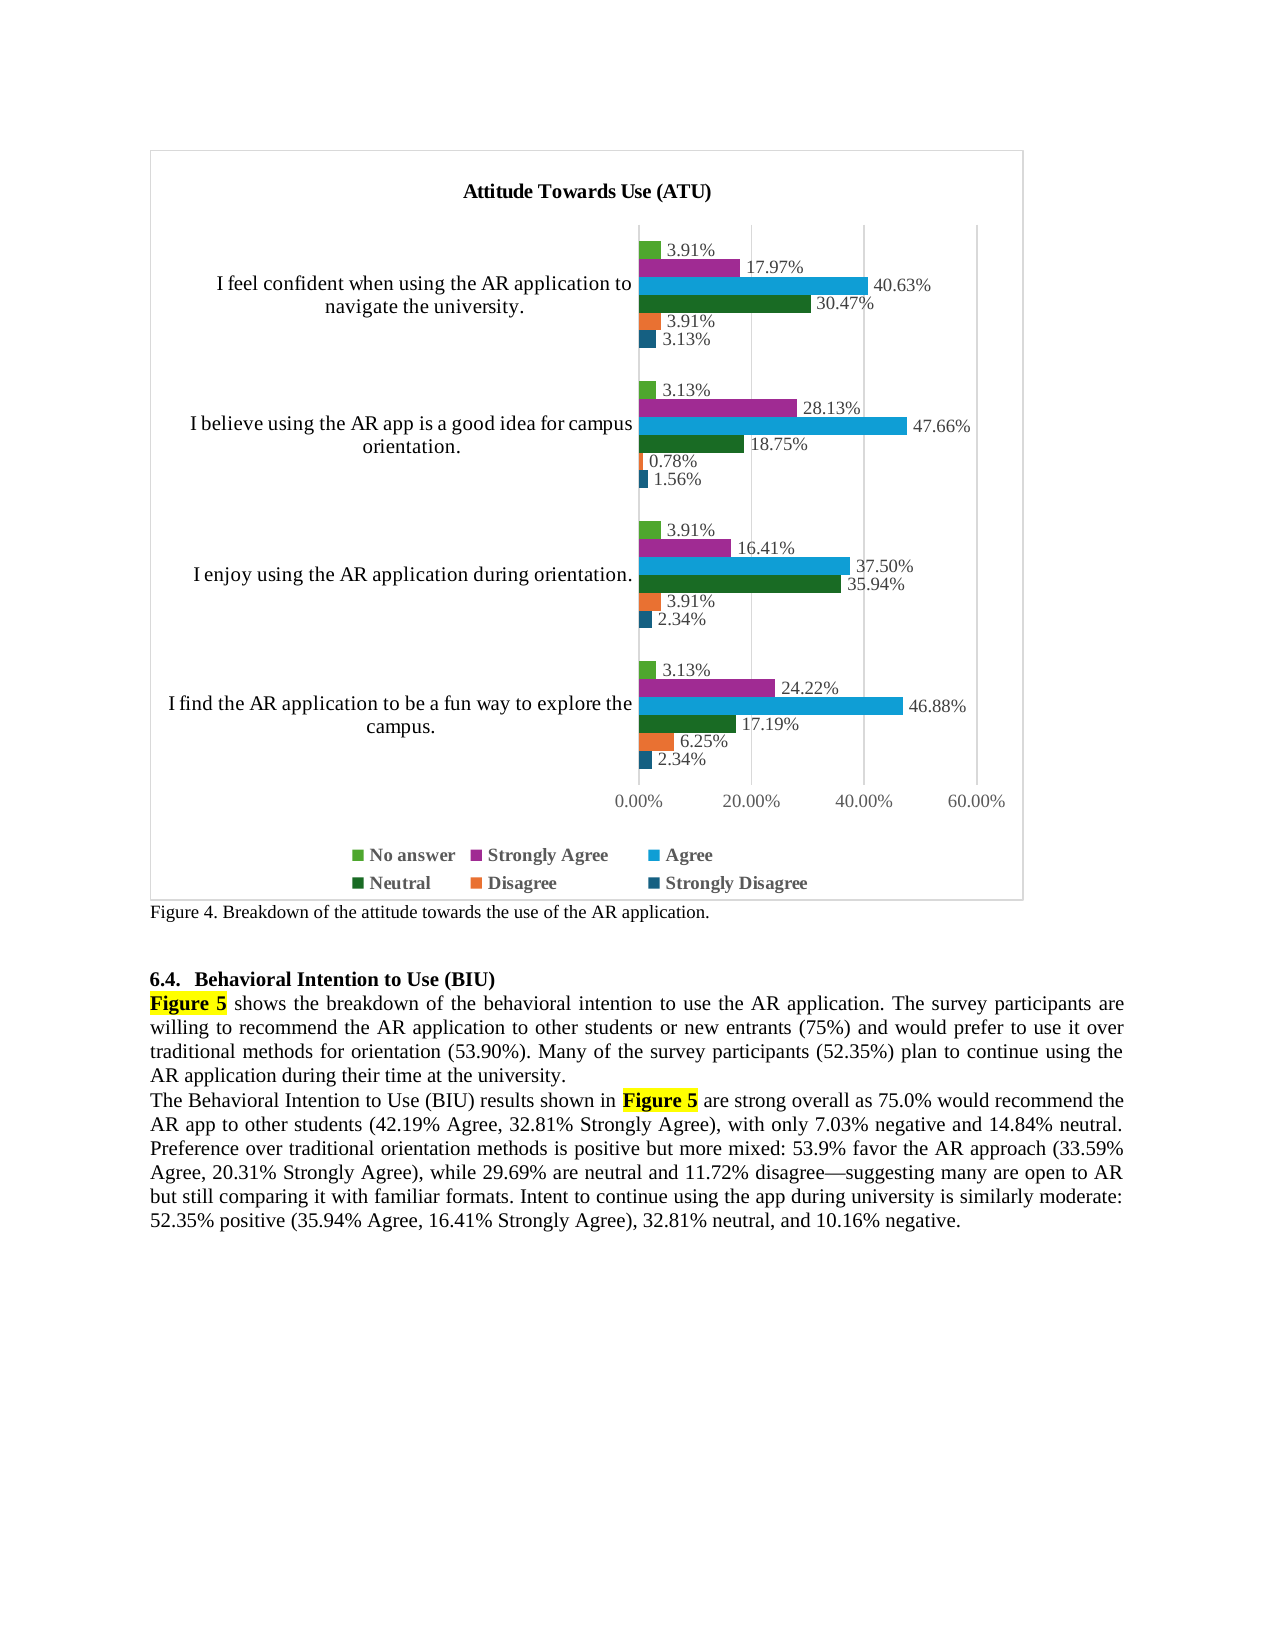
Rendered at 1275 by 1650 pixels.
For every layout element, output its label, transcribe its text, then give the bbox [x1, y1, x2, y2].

text The Behavioral Intention to Use (BIU) results shown in Figure 5 are strong overall as 75.0% would recommend the AR app to other students (42.19% Agree, 32.81% Strongly Agree), with only 7.03% negative and 14.84% neutral. Preference over traditional orientation methods is positive but more mixed: 53.9% favor the AR approach (33.59% Agree, 20.31% Strongly Agree), while 29.69% are neutral and 11.72% disagree—suggesting many are open to AR but still comparing it with familiar formats. Intent to continue using the app during university is similarly moderate: 52.35% positive (35.94% Agree, 16.41% Strongly Agree), 32.81% neutral, and 10.16% negative. [150, 1087, 1125, 1232]
list Behavioral Intention to Use (BIU) [149, 967, 1125, 991]
text Figure 4. Breakdown of the attitude towards the use of the AR application. [150, 901, 1125, 922]
text Figure 5 shows the breakdown of the behavioral intention to use the AR application. The survey participants are willing to recommend the AR application to other students or new entrants (75%) and would prefer to use it over traditional methods for orientation (53.90%). Many of the survey participants (52.35%) plan to continue using the AR application during their time at the university. [150, 991, 1125, 1087]
